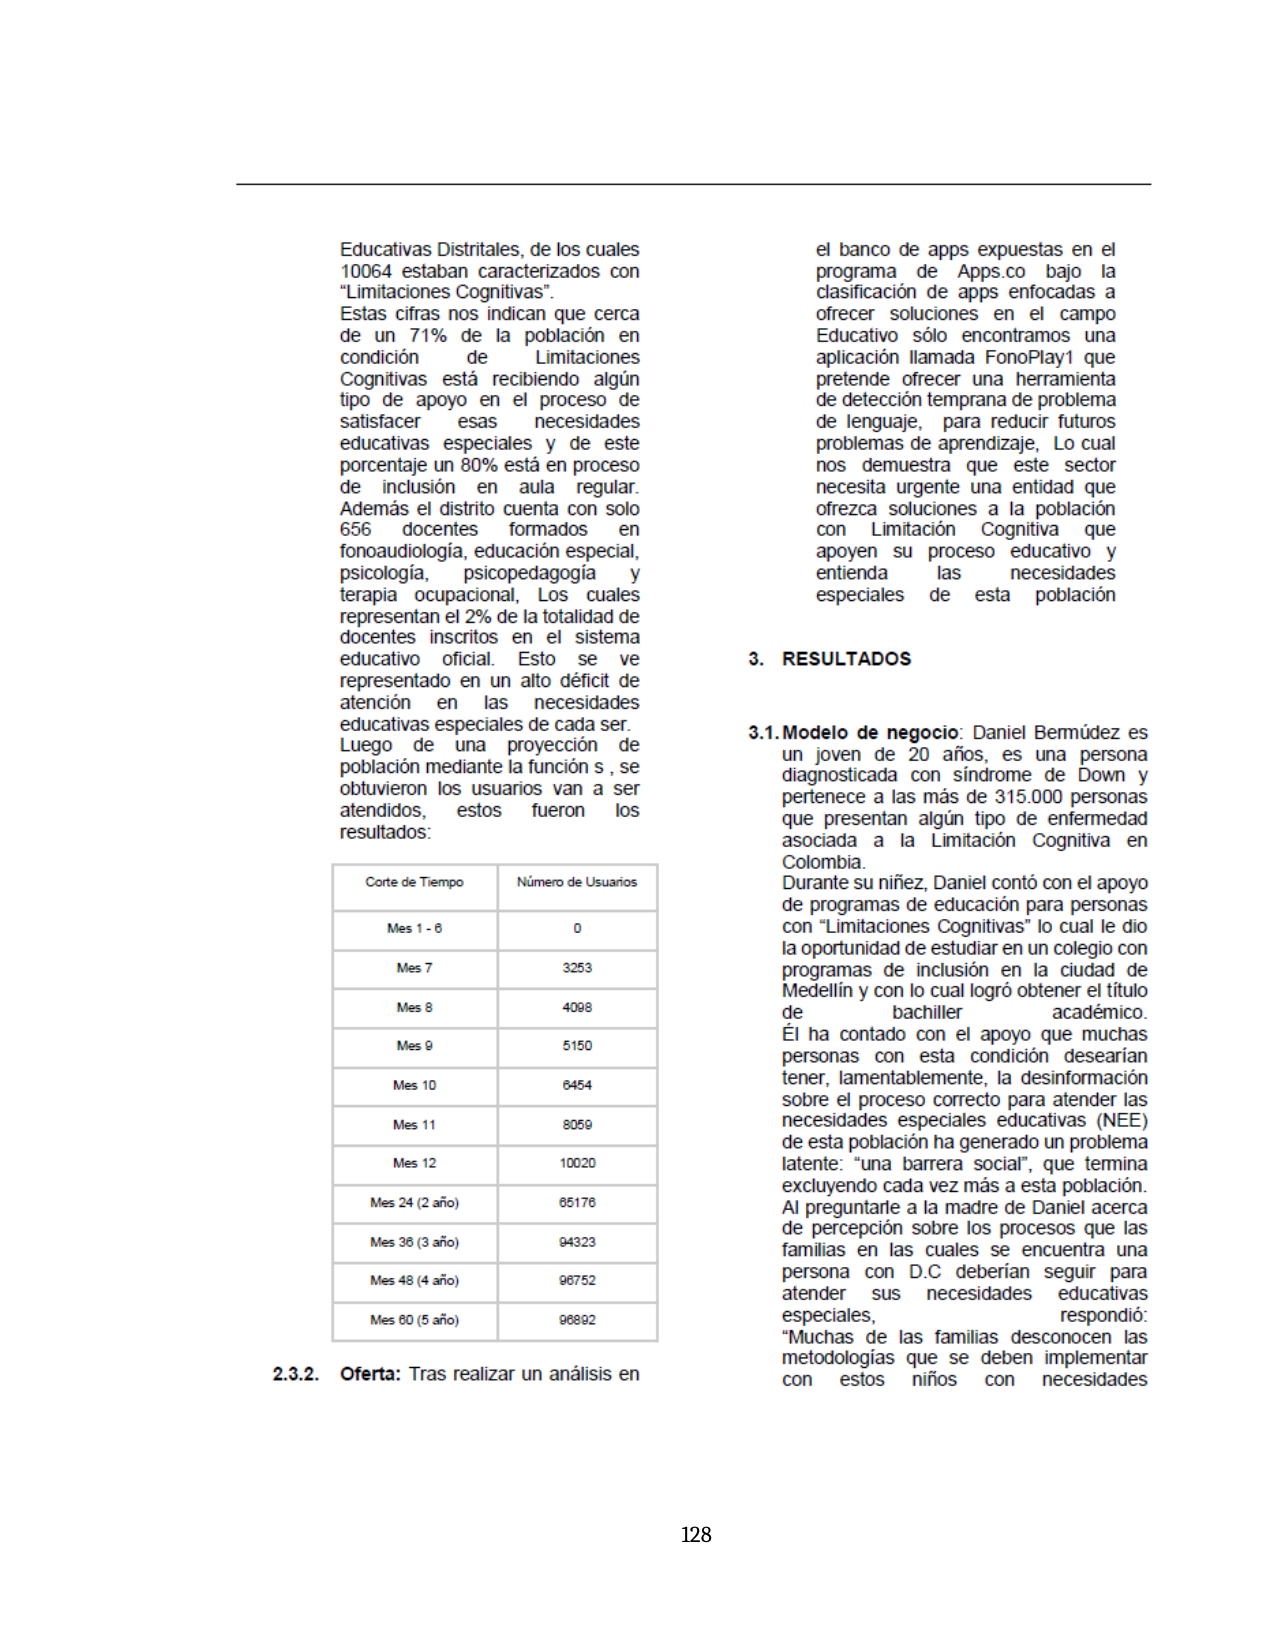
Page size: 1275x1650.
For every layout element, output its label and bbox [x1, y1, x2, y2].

picture [236, 177, 1157, 1397]
